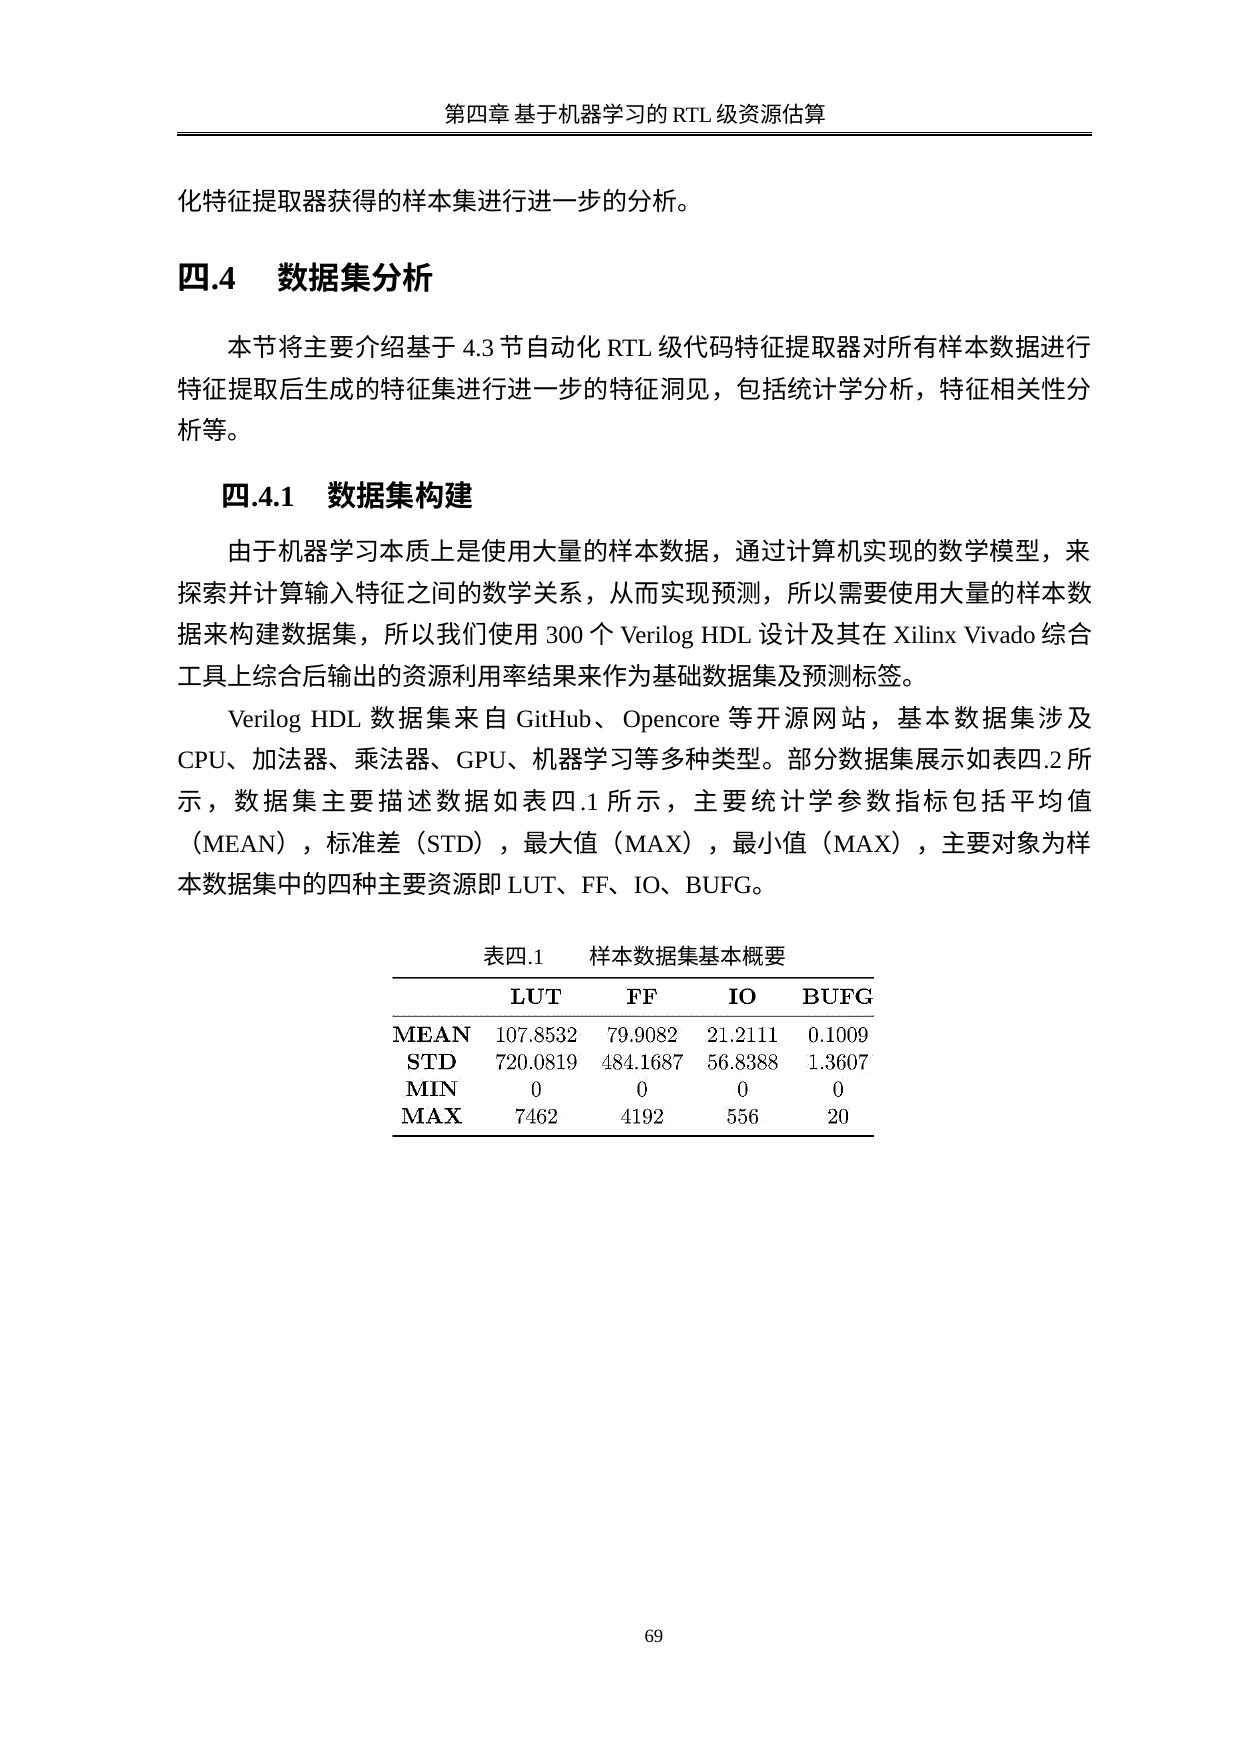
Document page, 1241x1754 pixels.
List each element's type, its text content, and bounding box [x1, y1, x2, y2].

subtitle 数据集构建 [222, 473, 1092, 515]
text 由于机器学习本质上是使用大量的样本数据，通过计算机实现的数学模型，来探索并计算输入特征之间的数学关系，从而实现预测，所以需要使用大量的样本数据来构建数据集，所以我们使用300个Verilog HDL设计及其在Xilinx Vivado综合工具上综合后输出的资源利用率结果来作为基础数据集及预测标签。 [177, 527, 1092, 694]
text 样本数据集基本概要 [177, 931, 1092, 973]
picture [389, 972, 881, 1144]
text Verilog HDL数据集来自GitHub、Opencore等开源网站，基本数据集涉及CPU、加法器、乘法器、GPU、机器学习等多种类型。部分数据集展示如表4.3所示，数据集主要描述数据如表4.2所示，主要统计学参数指标包括平均值（MEAN），标准差（STD），最大值（MAX），最小值（MAX），主要对象为样本数据集中的四种主要资源即LUT、FF、IO、BUFG。 [177, 694, 1092, 902]
subtitle 数据集分析 [177, 256, 1092, 298]
text 本节将主要介绍基于4.3节自动化RTL级代码特征提取器对所有样本数据进行特征提取后生成的特征集进行进一步的特征洞见，包括统计学分析，特征相关性分析等。 [177, 323, 1092, 448]
